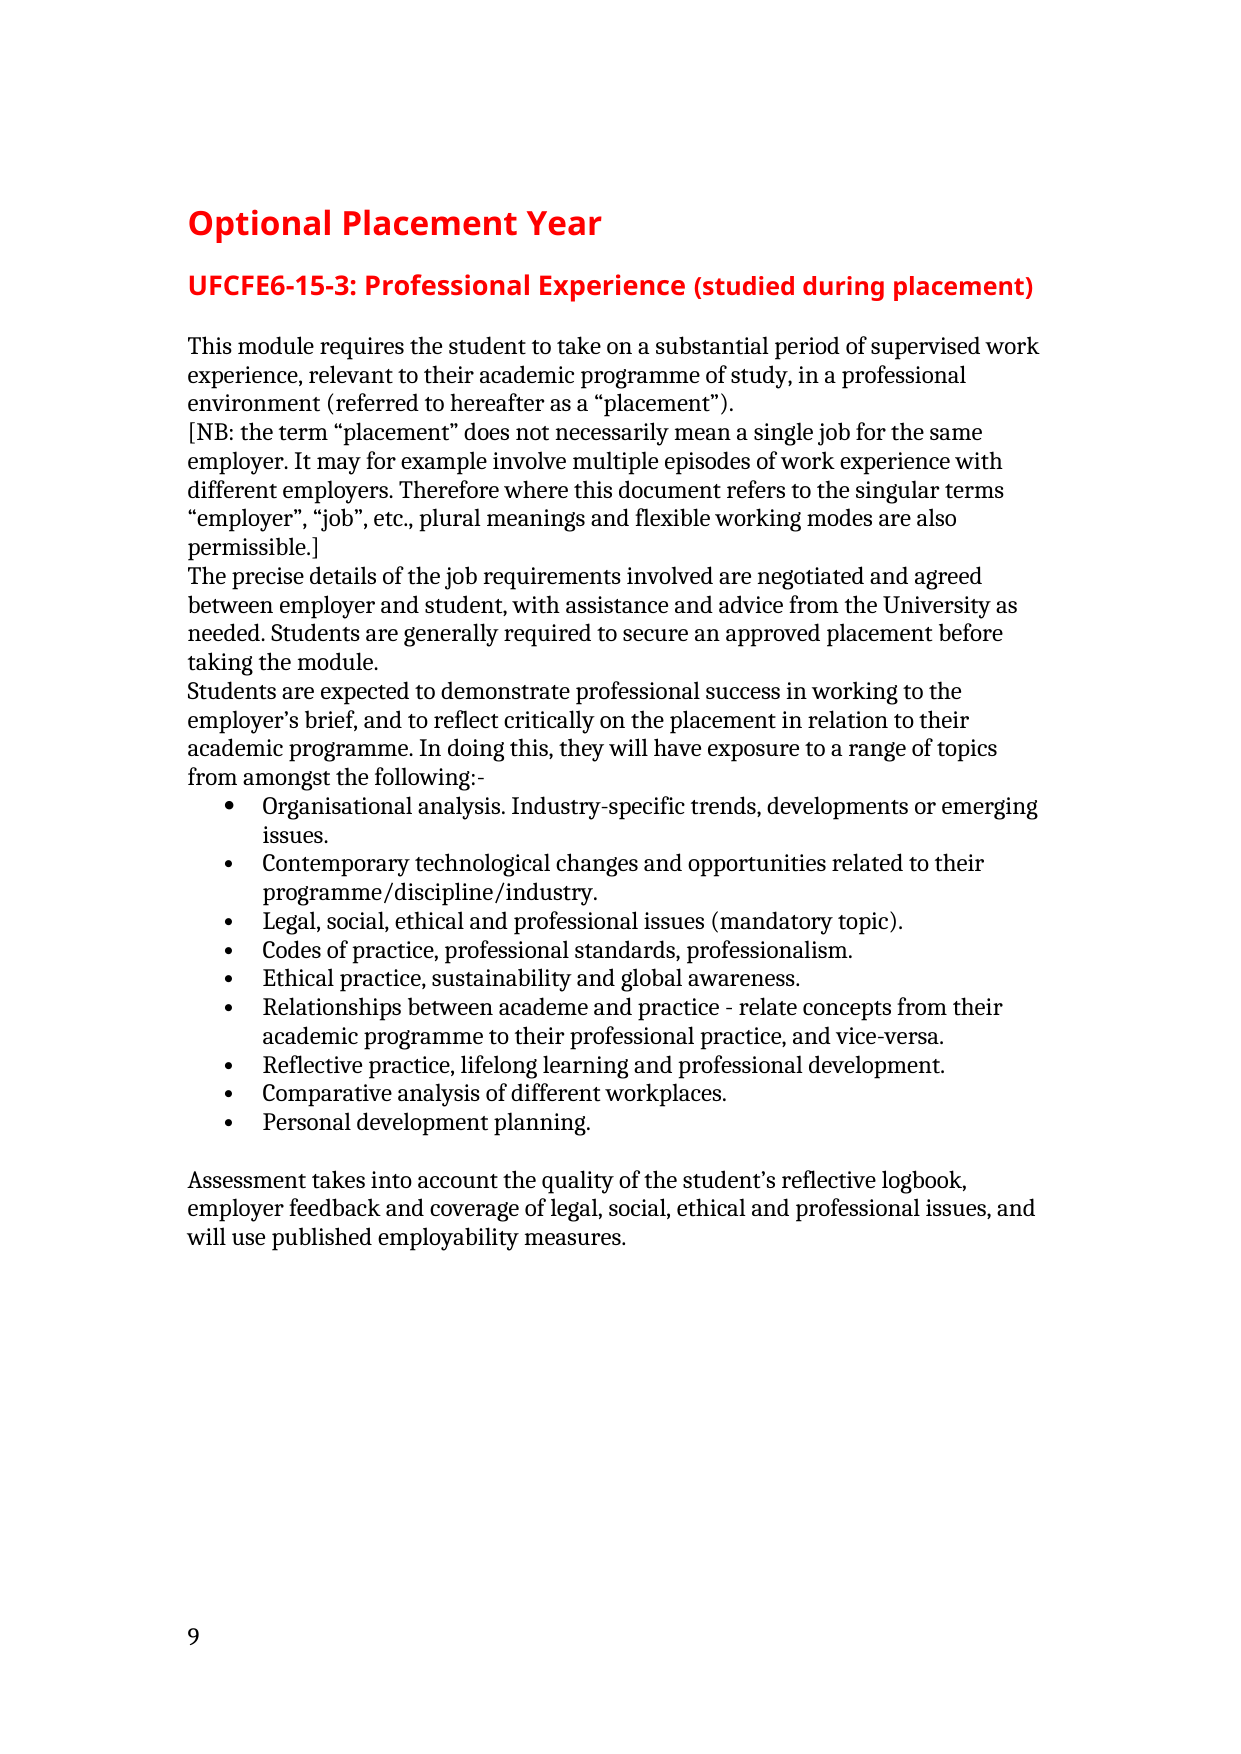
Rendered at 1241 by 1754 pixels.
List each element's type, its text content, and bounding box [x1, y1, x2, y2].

text The precise details of the job requirements involved are negotiated and agreed between employer and student, with assistance and advice from the University as needed. Students are generally required to secure an approved placement before taking the module. [187, 562, 1053, 677]
text Assessment takes into account the quality of the student’s reflective logbook, employer feedback and coverage of legal, social, ethical and professional issues, and will use published employability measures. [187, 1166, 1053, 1252]
text Students are expected to demonstrate professional success in working to the employer’s brief, and to reflect critically on the placement in relation to their academic programme. In doing this, they will have exposure to a range of topics from amongst the following:- [187, 677, 1053, 792]
list Contemporary technological changes and opportunities related to their programme/discipline/industry. [225, 849, 1053, 907]
list Reflective practice, lifelong learning and professional development. [225, 1051, 1053, 1079]
list Personal development planning. [225, 1108, 1053, 1137]
list Comparative analysis of different workplaces. [225, 1079, 1053, 1108]
list Relationships between academe and practice - relate concepts from their academic programme to their professional practice, and vice-versa. [225, 993, 1053, 1051]
list Organisational analysis. Industry-specific trends, developments or emerging issues. [225, 792, 1053, 849]
list Ethical practice, sustainability and global awareness. [225, 964, 1053, 993]
subtitle Optional Placement Year [187, 200, 1053, 245]
subtitle UFCFE6-15-3: Professional Experience (studied during placement) [187, 266, 1053, 303]
list Codes of practice, professional standards, professionalism. [225, 936, 1053, 964]
text [NB: the term “placement” does not necessarily mean a single job for the same employer. It may for example involve multiple episodes of work experience with different employers. Therefore where this document refers to the singular terms “employer”, “job”, etc., plural meanings and flexible working modes are also permissible.] [187, 418, 1053, 562]
text This module requires the student to take on a substantial period of supervised work experience, relevant to their academic programme of study, in a professional environment (referred to hereafter as a “placement”). [187, 332, 1053, 418]
list Legal, social, ethical and professional issues (mandatory topic). [225, 907, 1053, 936]
